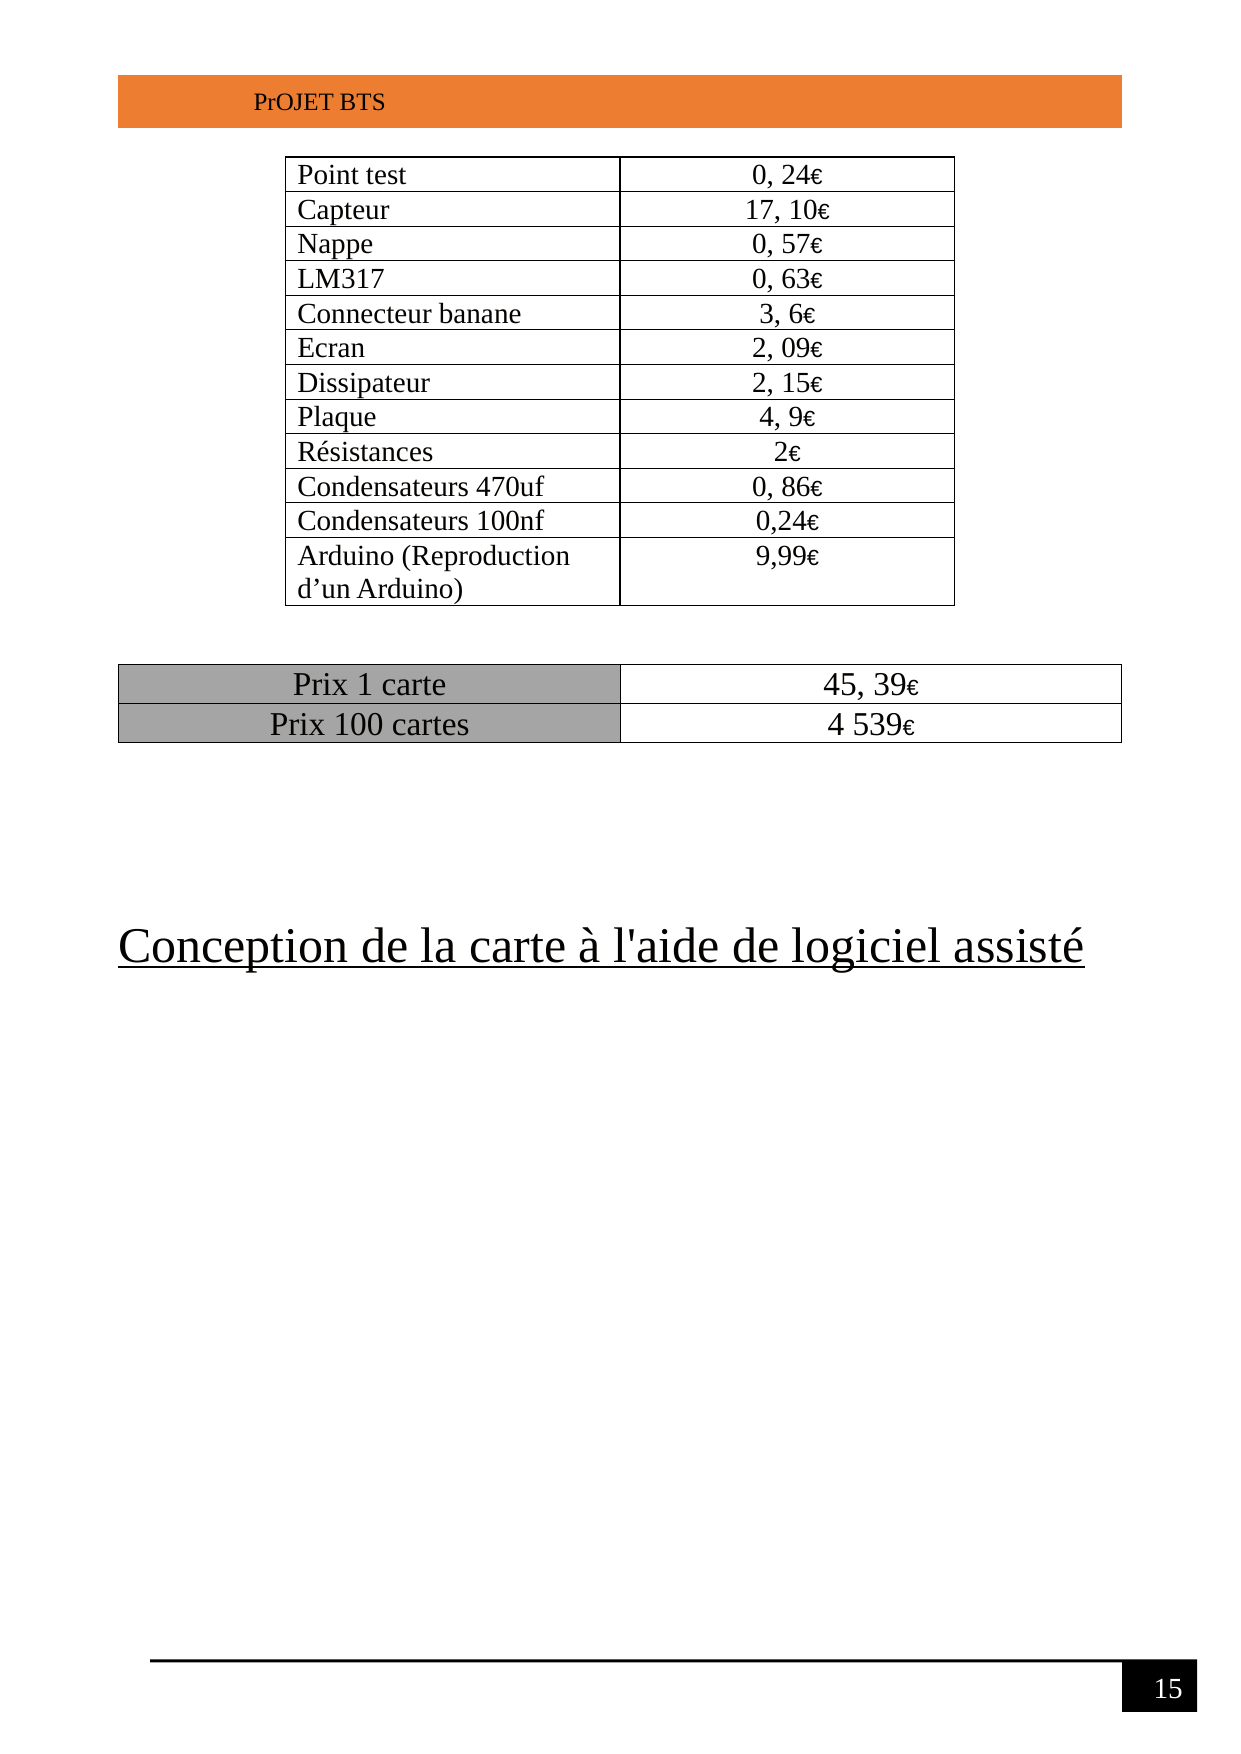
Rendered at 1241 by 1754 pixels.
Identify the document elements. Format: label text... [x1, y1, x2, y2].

table_cell Ecran [286, 330, 619, 364]
table_cell Nappe [286, 227, 619, 260]
table_cell Connecteur banane [286, 296, 619, 329]
table_cell Capteur [286, 192, 619, 226]
table_cell 3, 6€ [621, 296, 954, 329]
table_header Prix 1 carte [119, 665, 620, 703]
table_cell LM317 [286, 261, 619, 295]
table_cell 9,99€ [621, 538, 954, 605]
table_cell Dissipateur [286, 365, 619, 398]
table_cell Résistances [286, 434, 619, 468]
table_cell 2€ [621, 434, 954, 468]
table_cell Point test [286, 158, 619, 191]
table_cell 0, 57€ [621, 227, 954, 260]
table_cell Condensateurs 470uf [286, 469, 619, 502]
table_cell 0, 86€ [621, 469, 954, 502]
table_cell Prix 100 cartes [119, 704, 620, 742]
table_cell Plaque [286, 400, 619, 433]
table_cell 2, 15€ [621, 365, 954, 398]
table_cell Condensateurs 100nf [286, 503, 619, 537]
table_cell 0, 24€ [621, 158, 954, 191]
table_cell 4, 9€ [621, 400, 954, 433]
text Conception de la carte à l'aide de logiciel assisté [118, 916, 1122, 973]
table_header 45, 39€ [621, 665, 1121, 703]
table_cell Arduino (Reproduction d’un Arduino) [286, 538, 619, 605]
table_cell 0, 63€ [621, 261, 954, 295]
table_cell 17, 10€ [621, 192, 954, 226]
table_cell 2, 09€ [621, 330, 954, 364]
table_cell 4 539€ [621, 704, 1121, 742]
table_cell 0,24€ [621, 503, 954, 537]
